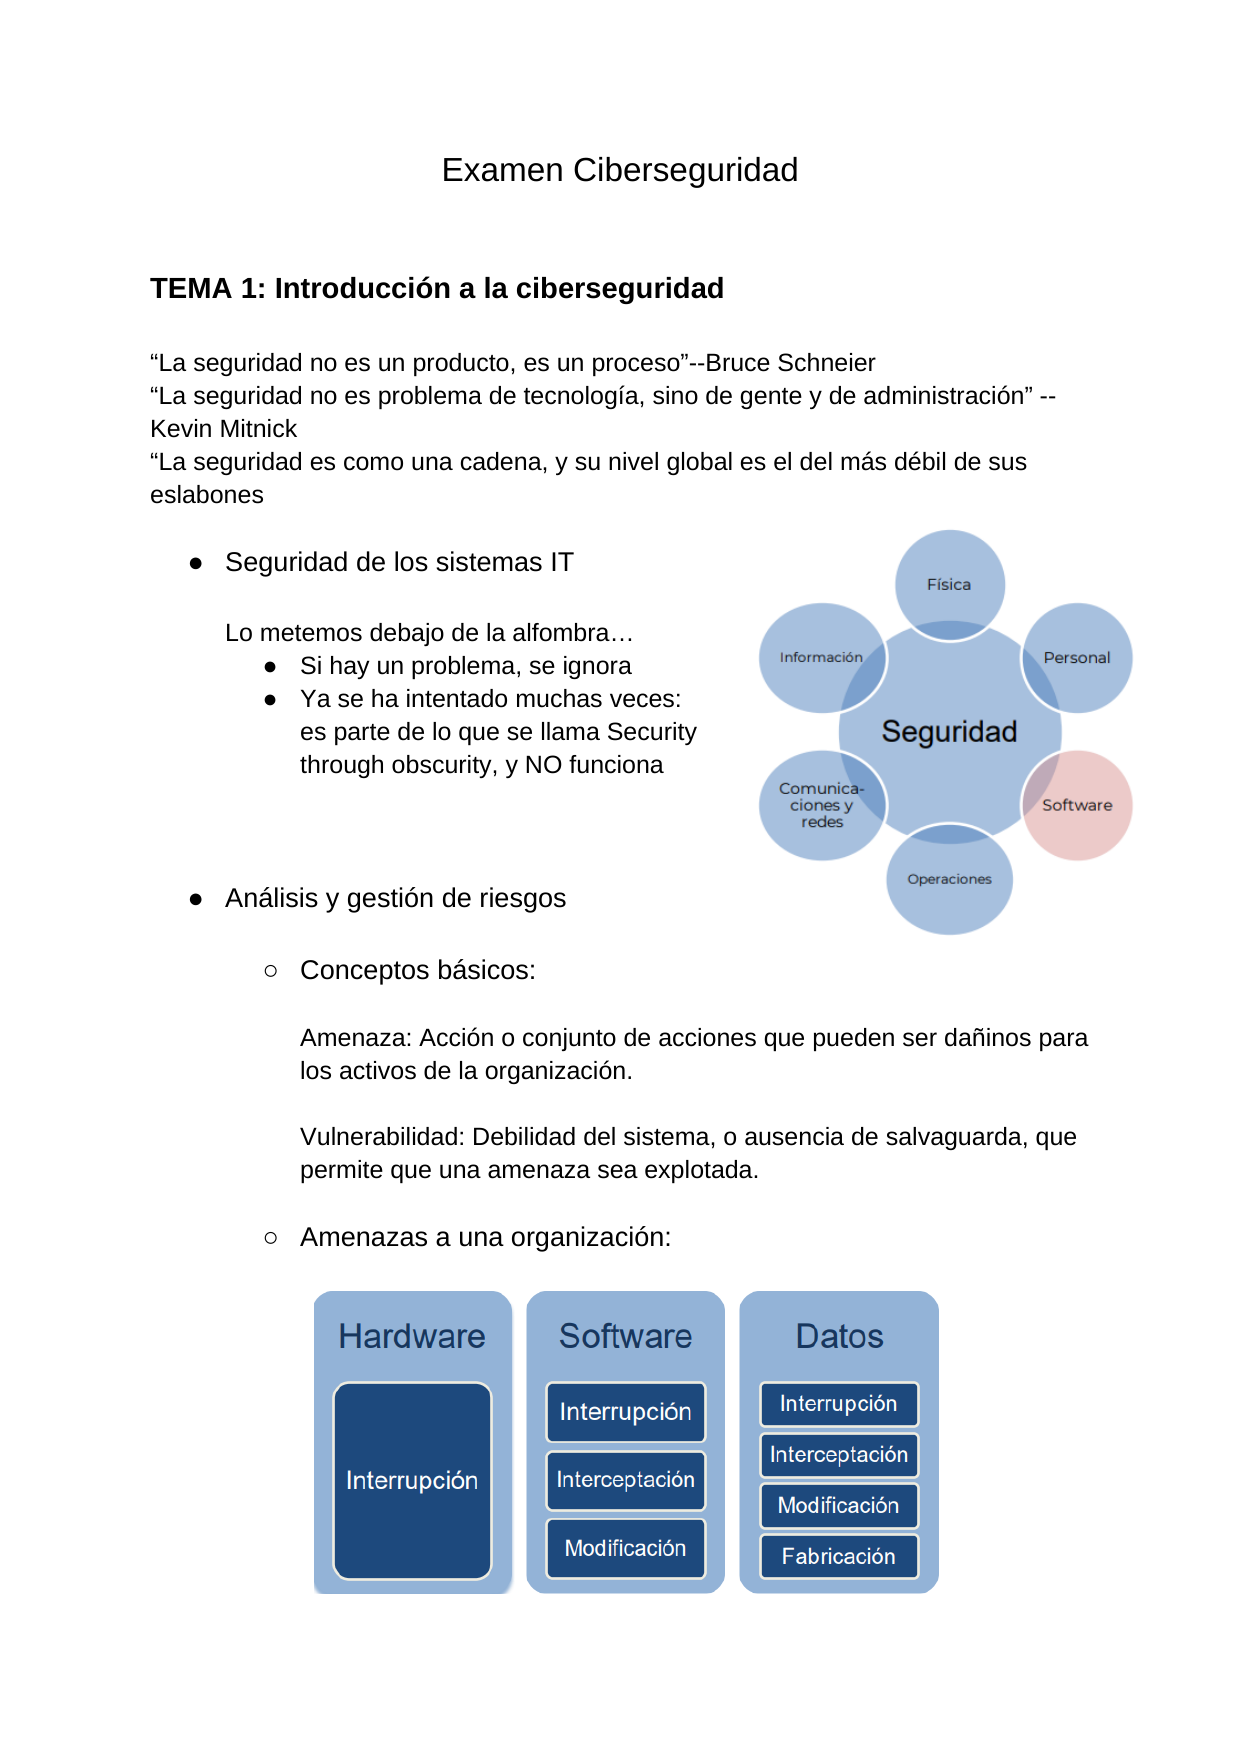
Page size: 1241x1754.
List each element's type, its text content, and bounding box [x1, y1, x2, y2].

text “La seguridad no es problema de tecnología, sino de gente y de administración” --Kevin Mitnick [150, 381, 1090, 443]
text es parte de lo que se llama Security [300, 717, 725, 746]
list Amenazas a una organización: [262, 1221, 1090, 1253]
list Conceptos básicos: [262, 954, 1090, 986]
picture [725, 519, 1168, 947]
list Si hay un problema, se ignora [262, 651, 725, 680]
text “La seguridad no es un producto, es un proceso”--Bruce Schneier [150, 348, 1090, 377]
text through obscurity, y NO funciona [300, 750, 725, 779]
picture [314, 1291, 940, 1594]
text Vulnerabilidad: Debilidad del sistema, o ausencia de salvaguarda, que permite que una amenaza sea explotada. [300, 1122, 1090, 1184]
text Examen Ciberseguridad [150, 150, 1090, 188]
list Análisis y gestión de riesgos [187, 882, 725, 914]
text Lo metemos debajo de la alfombra… [225, 618, 725, 647]
text TEMA 1: Introducción a la ciberseguridad [150, 271, 1090, 305]
list Ya se ha intentado muchas veces: [262, 684, 725, 713]
list Seguridad de los sistemas IT [187, 546, 725, 578]
text “La seguridad es como una cadena, y su nivel global es el del más débil de sus eslabones [150, 447, 1090, 509]
text Amenaza: Acción o conjunto de acciones que pueden ser dañinos para los activos de la organización. [300, 1023, 1090, 1085]
